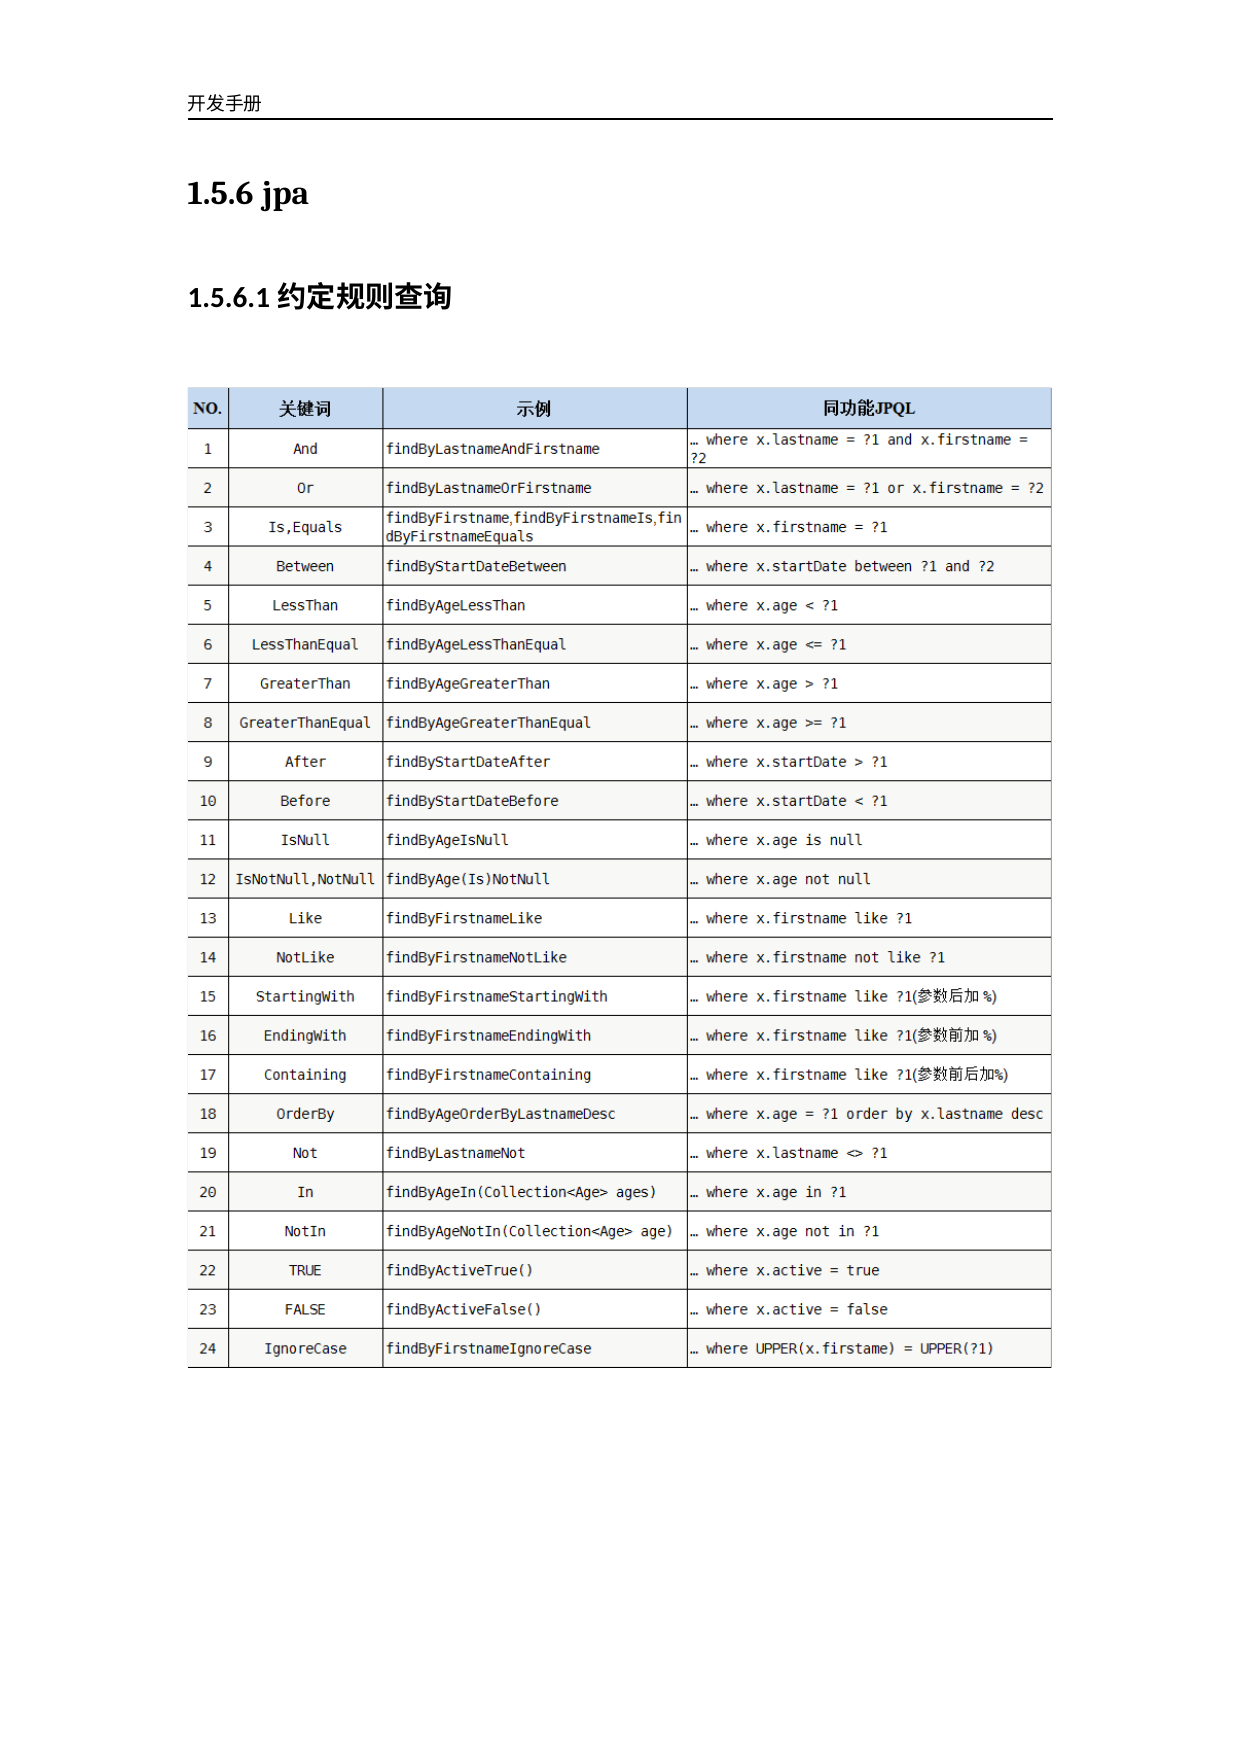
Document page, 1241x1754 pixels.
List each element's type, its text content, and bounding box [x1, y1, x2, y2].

subtitle jpa [187, 172, 1053, 216]
picture [187, 387, 1052, 1368]
subtitle 约定规则查询 [187, 273, 1053, 317]
